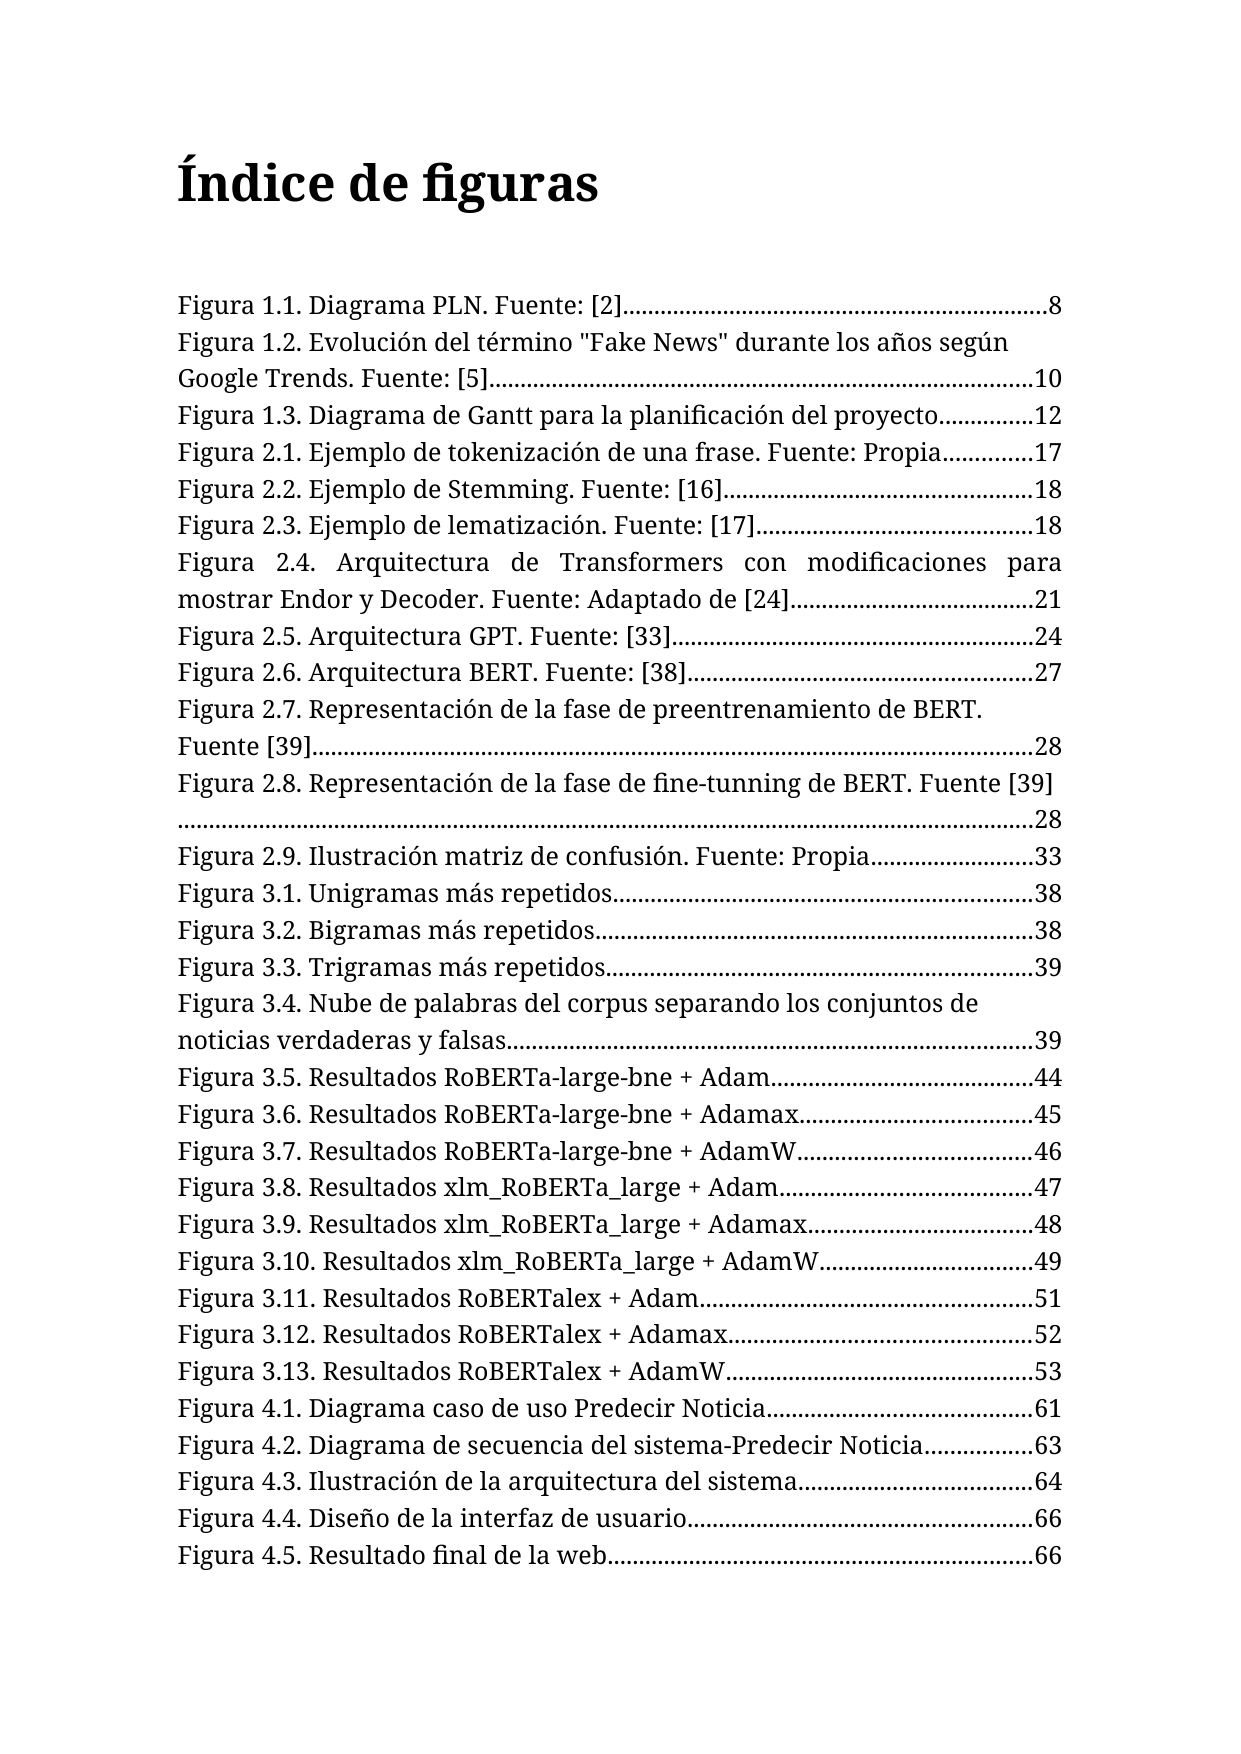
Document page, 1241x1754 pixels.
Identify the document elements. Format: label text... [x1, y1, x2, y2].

text Figura 3.6. Resultados RoBERTa-large-bne + Adamax 45 [177, 1096, 1063, 1130]
text Figura 2.6. Arquitectura BERT. Fuente: [38] 27 [177, 655, 1063, 689]
text Figura 2.8. Representación de la fase de fine-tunning de BERT. Fuente [39] 28 [177, 765, 1063, 836]
text Figura 3.8. Resultados xlm_RoBERTa_large + Adam 47 [177, 1170, 1063, 1204]
text Figura 1.2. Evolución del término "Fake News" durante los años según Google Trends. Fuente: [5] 10 [177, 324, 1063, 395]
text Figura 3.5. Resultados RoBERTa-large-bne + Adam 44 [177, 1059, 1063, 1094]
text Figura 3.12. Resultados RoBERTalex + Adamax 52 [177, 1317, 1063, 1351]
text Figura 4.3. Ilustración de la arquitectura del sistema. 64 [177, 1464, 1063, 1498]
text Figura 2.2. Ejemplo de Stemming. Fuente: [16] 18 [177, 471, 1063, 505]
text Figura 2.7. Representación de la fase de preentrenamiento de BERT. Fuente [39] 28 [177, 692, 1063, 763]
text Figura 4.5. Resultado final de la web 66 [177, 1538, 1063, 1572]
text Figura 3.7. Resultados RoBERTa-large-bne + AdamW 46 [177, 1133, 1063, 1167]
text Figura 1.1. Diagrama PLN. Fuente: [2] 8 [177, 287, 1063, 321]
text Figura 4.1. Diagrama caso de uso Predecir Noticia. 61 [177, 1391, 1063, 1424]
text Figura 1.3. Diagrama de Gantt para la planificación del proyecto. 12 [177, 398, 1063, 432]
text Figura 2.4. Arquitectura de Transformers con modificaciones para mostrar Endor y Decoder. Fuente: Adaptado de [24] 21 [177, 545, 1063, 616]
text Figura 3.11. Resultados RoBERTalex + Adam 51 [177, 1280, 1063, 1314]
text Figura 2.9. Ilustración matriz de confusión. Fuente: Propia 33 [177, 839, 1063, 873]
text Figura 3.9. Resultados xlm_RoBERTa_large + Adamax 48 [177, 1207, 1063, 1241]
text Figura 3.2. Bigramas más repetidos 38 [177, 912, 1063, 947]
text Figura 3.13. Resultados RoBERTalex + AdamW 53 [177, 1354, 1063, 1388]
text Figura 4.2. Diagrama de secuencia del sistema-Predecir Noticia 63 [177, 1427, 1063, 1461]
text Figura 3.1. Unigramas más repetidos 38 [177, 876, 1063, 910]
text Figura 2.5. Arquitectura GPT. Fuente: [33] 24 [177, 618, 1063, 652]
text Figura 4.4. Diseño de la interfaz de usuario 66 [177, 1501, 1063, 1535]
text Índice de figuras [177, 148, 1063, 216]
text Figura 2.3. Ejemplo de lematización. Fuente: [17] 18 [177, 508, 1063, 542]
text Figura 3.3. Trigramas más repetidos 39 [177, 949, 1063, 983]
text Figura 3.10. Resultados xlm_RoBERTa_large + AdamW 49 [177, 1243, 1063, 1277]
text Figura 2.1. Ejemplo de tokenización de una frase. Fuente: Propia 17 [177, 434, 1063, 468]
text Figura 3.4. Nube de palabras del corpus separando los conjuntos de noticias verdaderas y falsas 39 [177, 986, 1063, 1057]
